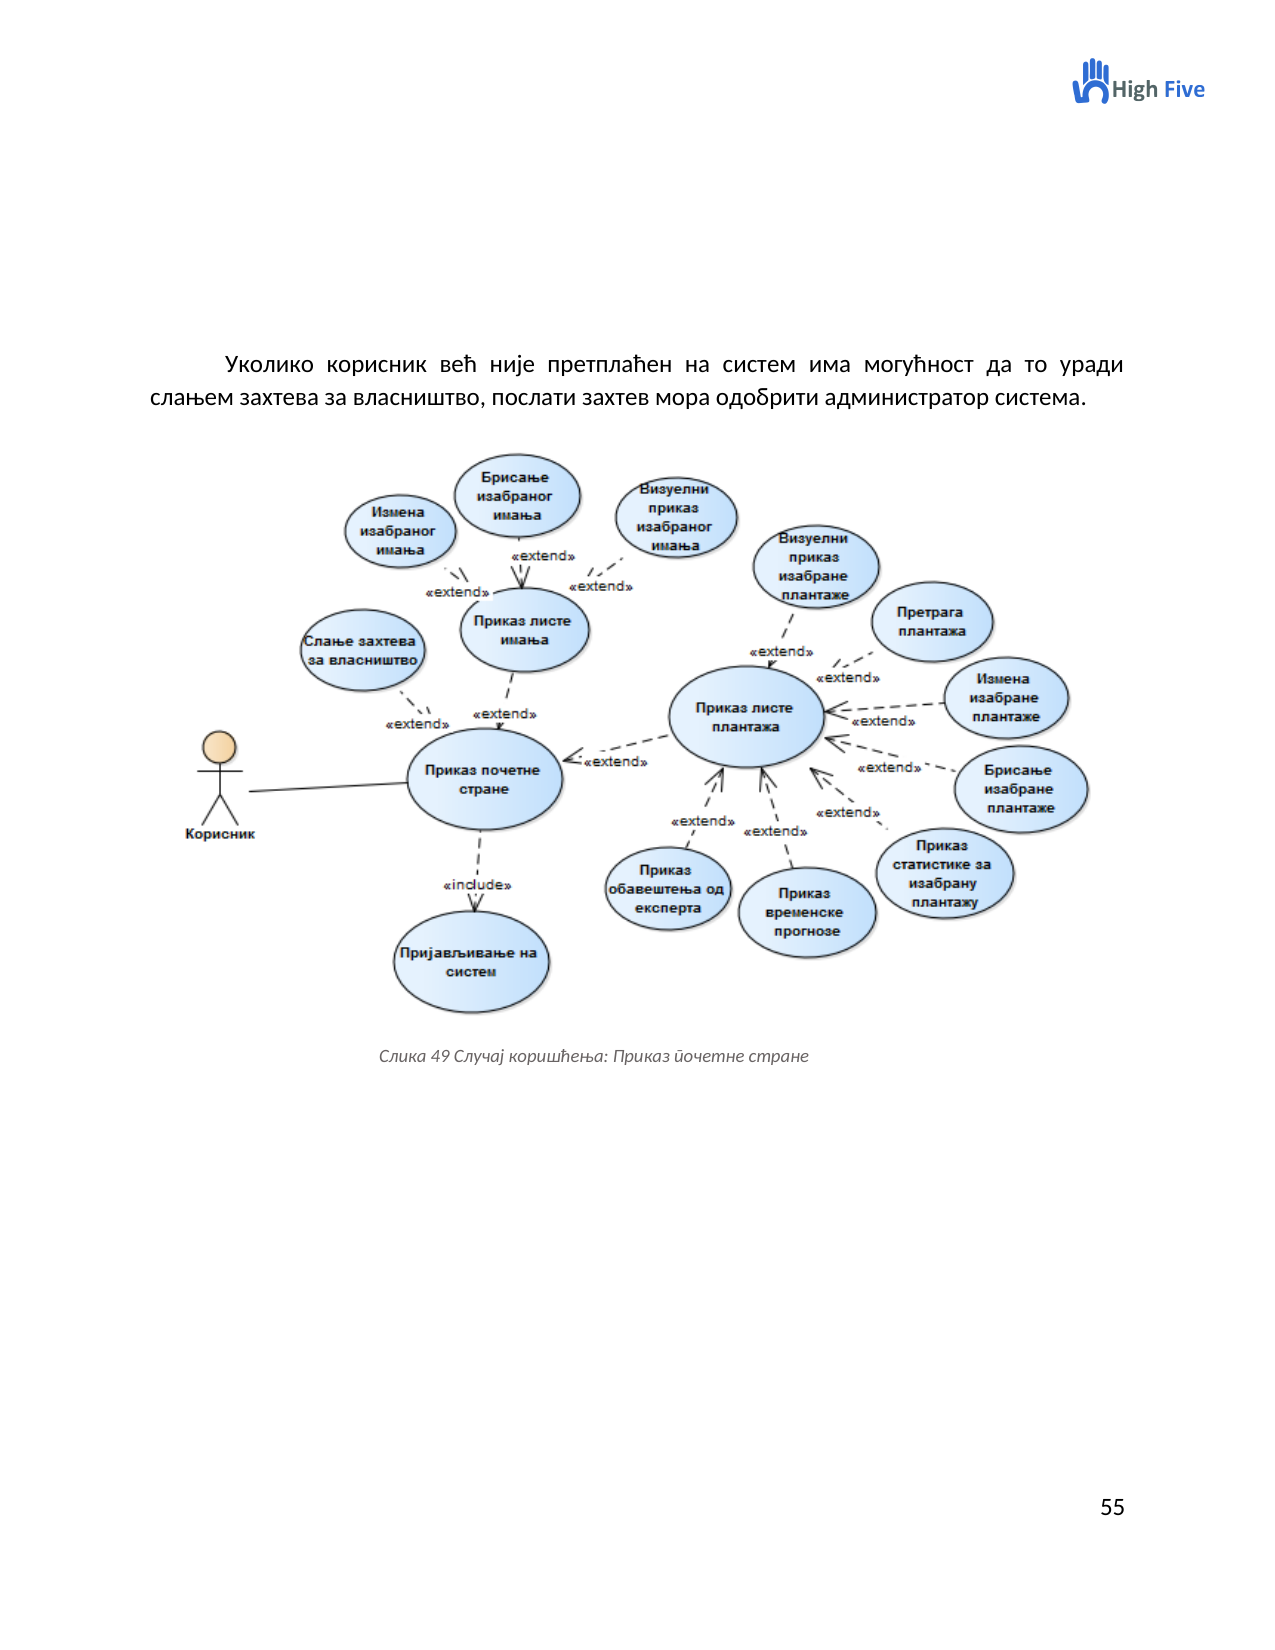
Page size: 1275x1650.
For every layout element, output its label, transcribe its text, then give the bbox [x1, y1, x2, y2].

picture [81, 1379, 1176, 1650]
text На страници се налазе два таба. Приликом отварања странице одабран је таб за приказивање плантажа. Кориснику је приказана табела у којој се налазе све плантаже којима он има приступ. За сваку од плантаѕа приказује се име, власник, имање на којима се налази као и опције за управљање плантажама. Опције које су приказане кориснику зависе од дозвола које он има. Кликом на таб за имања кориснику се приказује табела свих имања којима има приступ. За свако имање се приказује назив, власник као и одговарајуће опције. [150, 991, 1125, 1285]
picture [1069, 53, 1223, 110]
text Уколико корисник већ није претплаћен на систем има могућност да то уради слањем захтева за власништво, послати захтев мора одобрити администратор система. [150, 348, 1125, 412]
picture [430, 728, 727, 1037]
